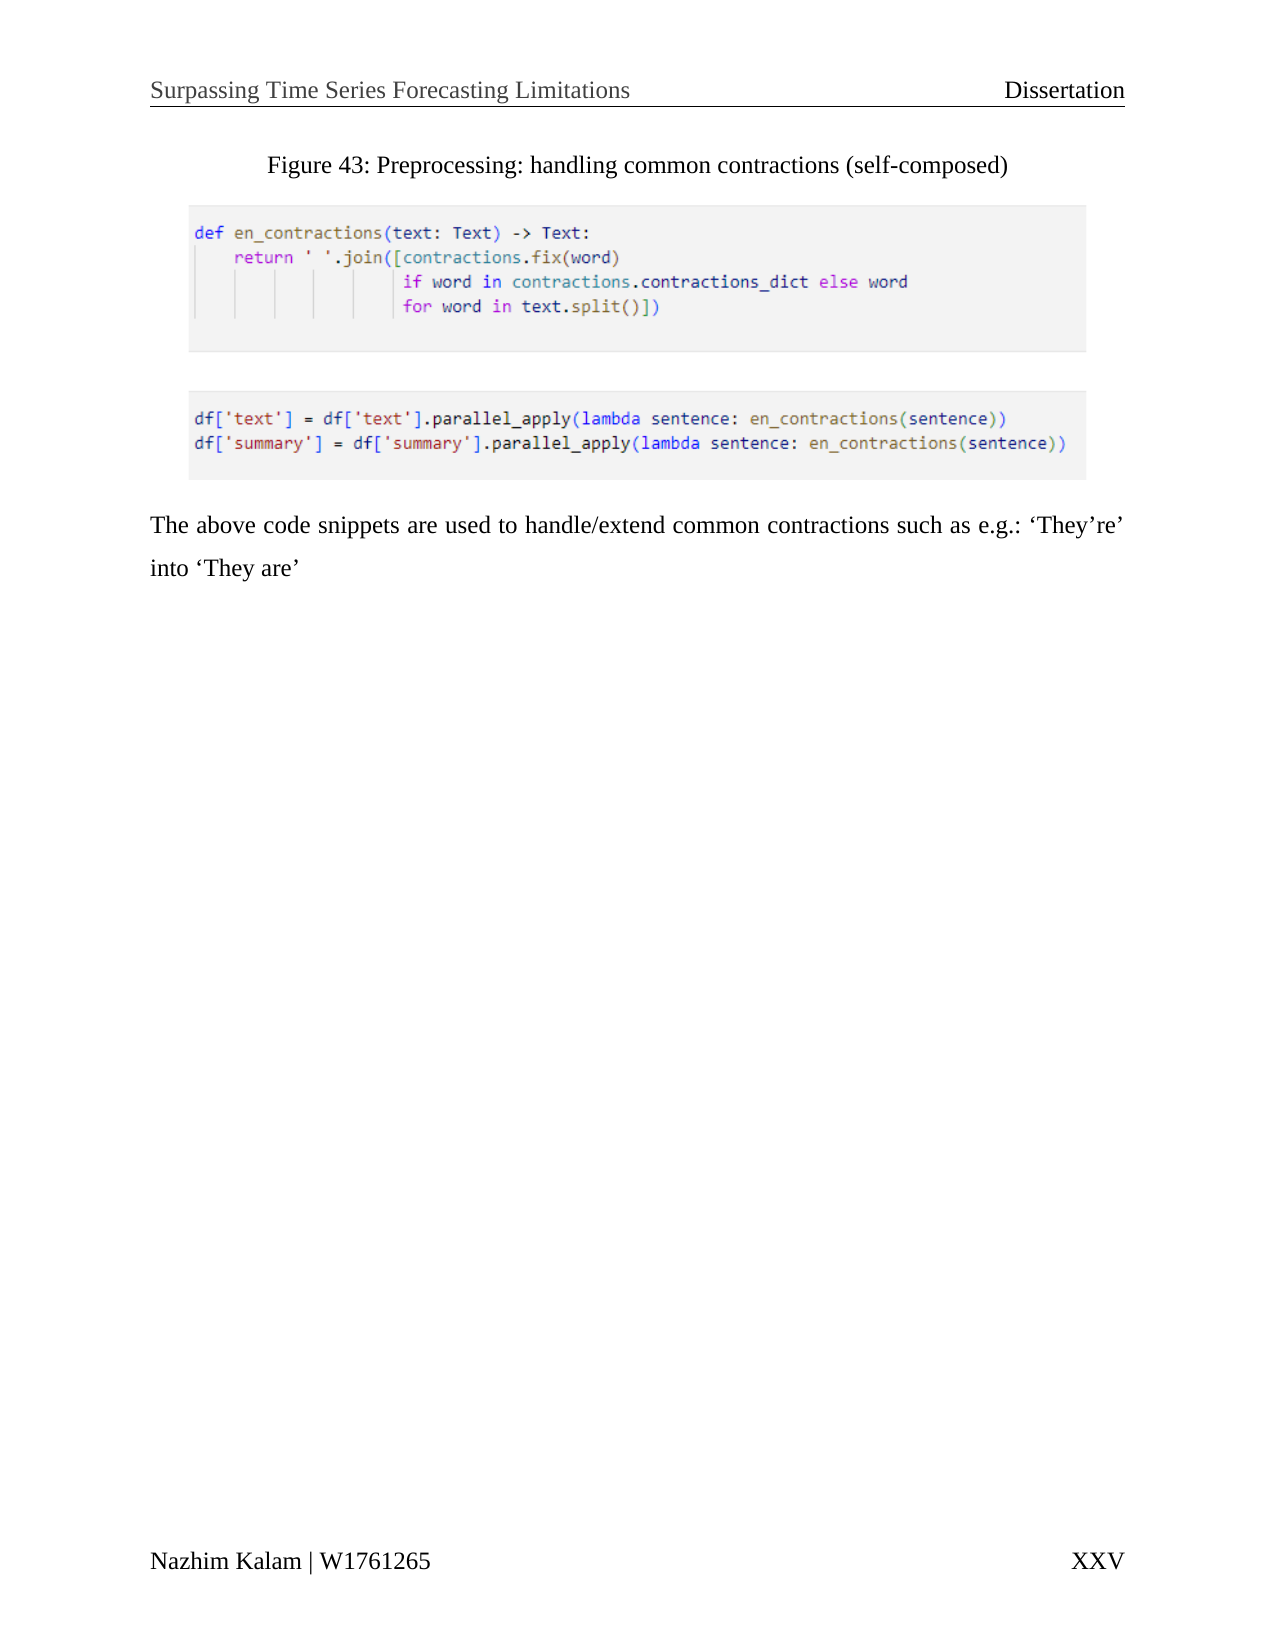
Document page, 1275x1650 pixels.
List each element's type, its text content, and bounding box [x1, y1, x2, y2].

text The above code snippets are used to handle/extend common contractions such as e.g.: ‘They’re’ into ‘They are’ [150, 510, 1125, 582]
picture [188, 195, 1087, 480]
text Figure 43: Preprocessing: handling common contractions (self-composed) [150, 150, 1125, 179]
